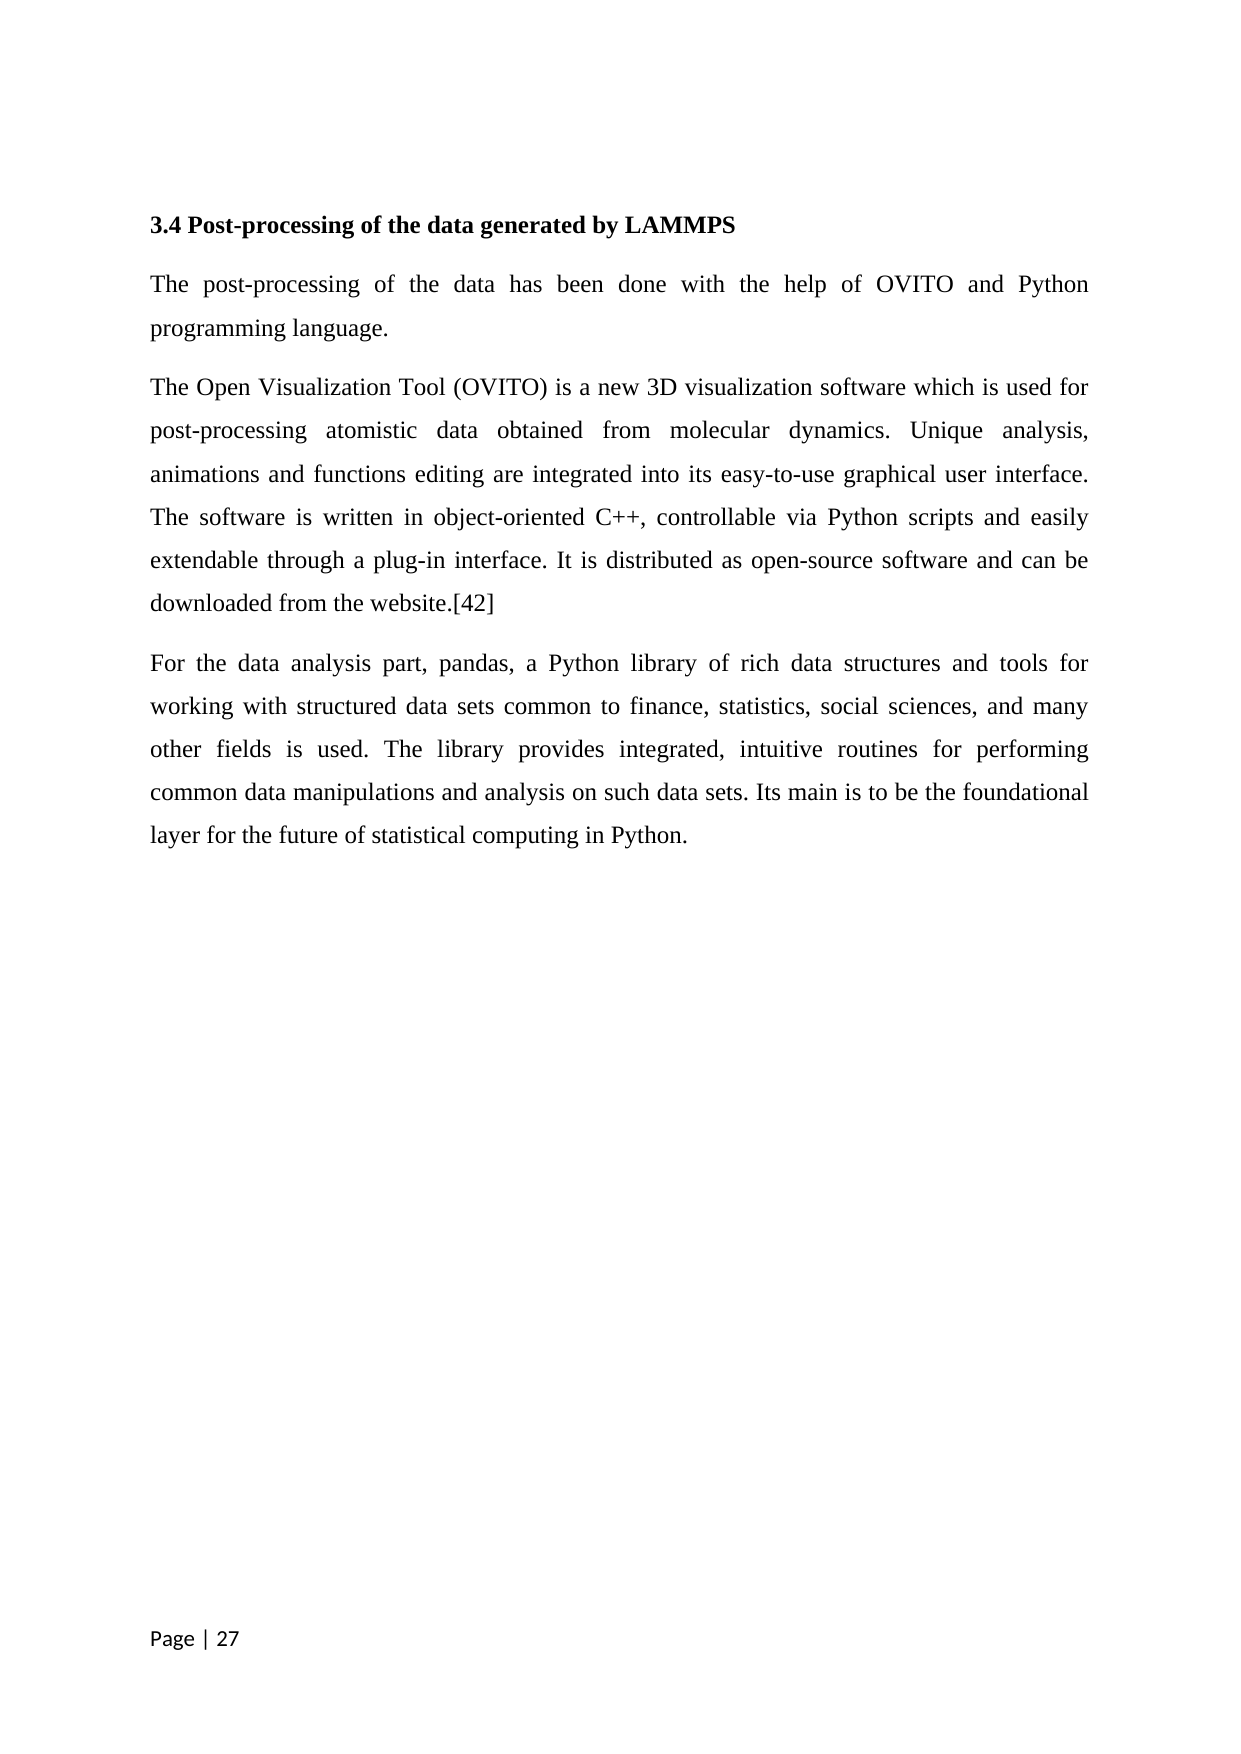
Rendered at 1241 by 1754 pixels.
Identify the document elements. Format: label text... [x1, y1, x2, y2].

text 3.4 Post-processing of the data generated by LAMMPS [150, 210, 1090, 238]
text The post-processing of the data has been done with the help of OVITO and Python programming language. [150, 269, 1090, 341]
text For the data analysis part, pandas, a Python library of rich data structures and tools for working with structured data sets common to finance, statistics, social sciences, and many other fields is used. The library provides integrated, intuitive routines for performing common data manipulations and analysis on such data sets. Its main is to be the foundational layer for the future of statistical computing in Python. [150, 648, 1090, 849]
text The Open Visualization Tool (OVITO) is a new 3D visualization software which is used for post-processing atomistic data obtained from molecular dynamics. Unique analysis, animations and functions editing are integrated into its easy-to-use graphical user interface. The software is written in object-oriented C++, controllable via Python scripts and easily extendable through a plug-in interface. It is distributed as open-source software and can be downloaded from the website.[42] [150, 372, 1090, 617]
